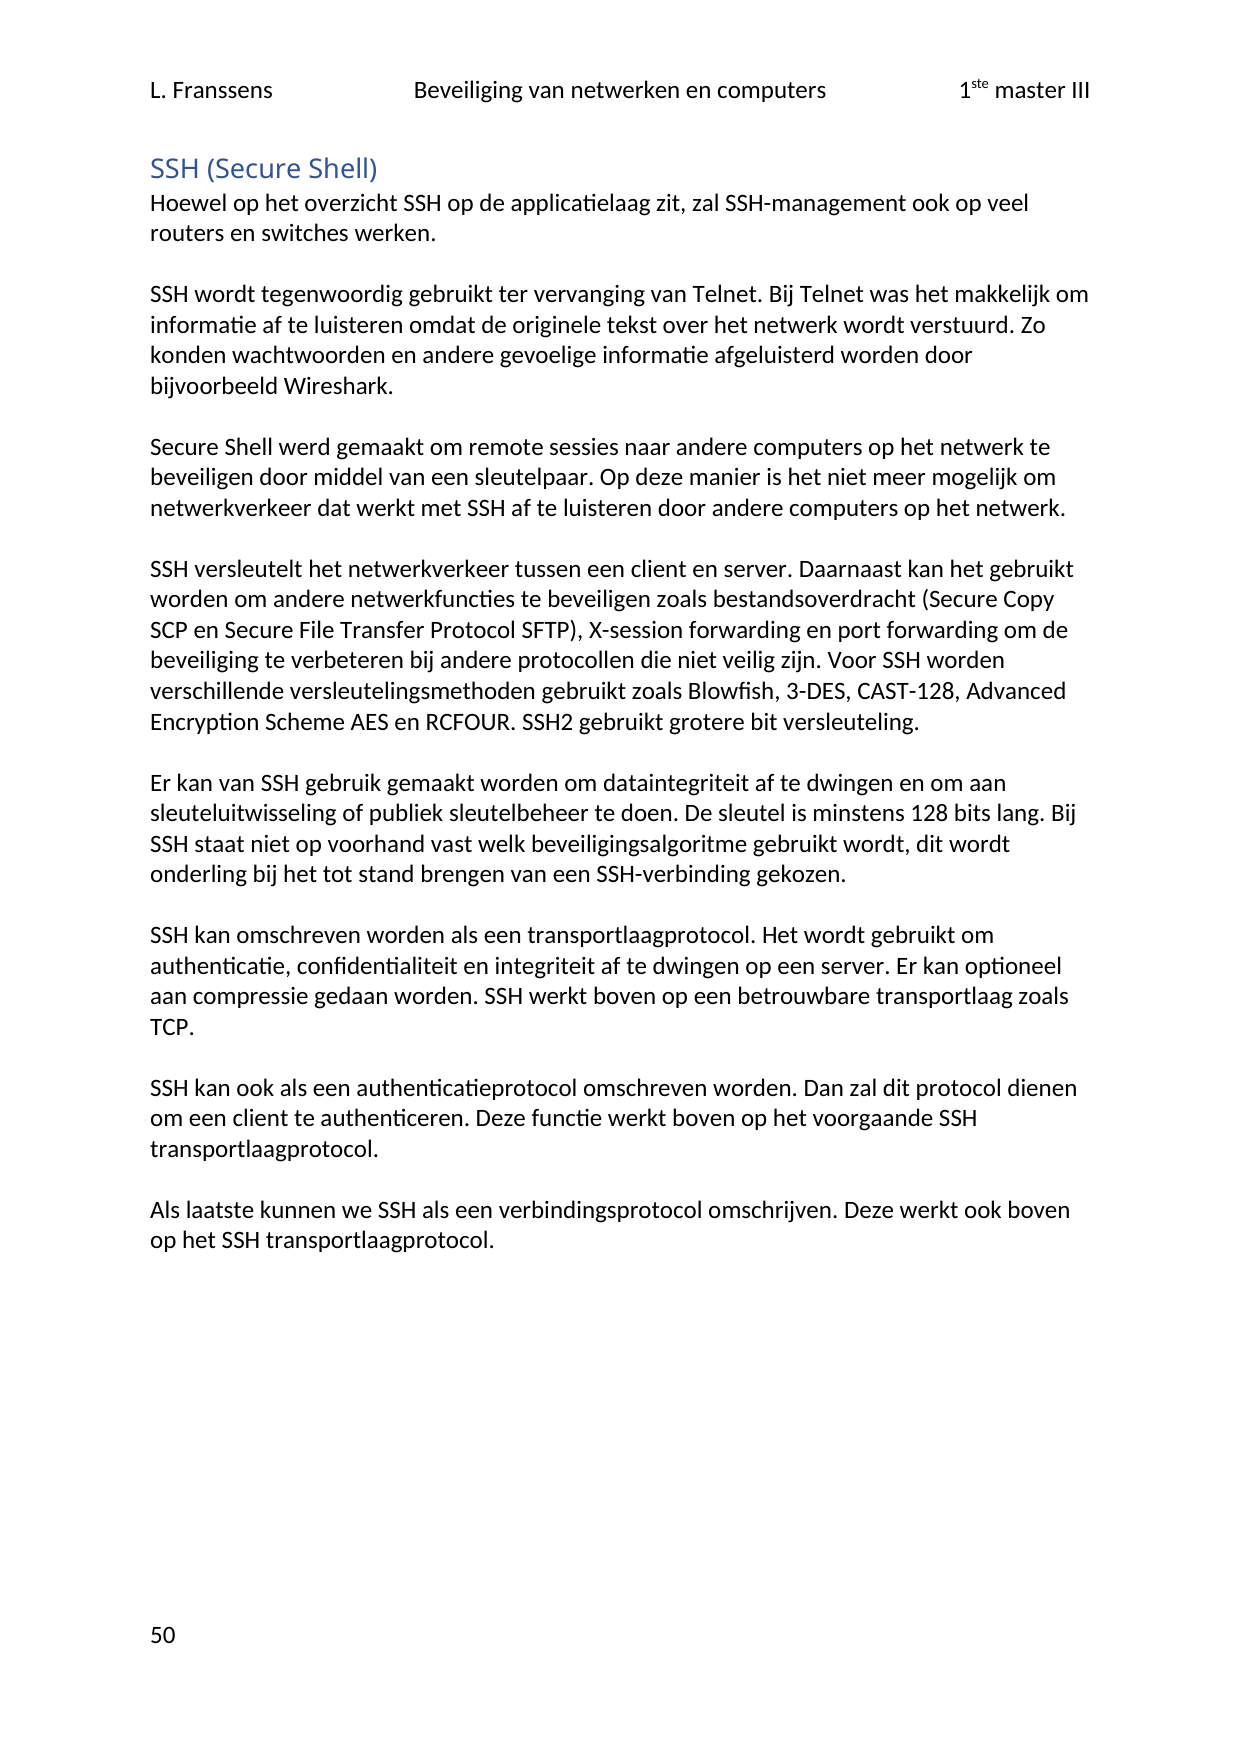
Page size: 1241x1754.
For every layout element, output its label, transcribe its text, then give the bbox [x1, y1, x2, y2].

text SSH wordt tegenwoordig gebruikt ter vervanging van Telnet. Bij Telnet was het makkelijk om informatie af te luisteren omdat de originele tekst over het netwerk wordt verstuurd. Zo konden wachtwoorden en andere gevoelige informatie afgeluisterd worden door bijvoorbeeld Wireshark. [150, 278, 1090, 401]
text Hoewel op het overzicht SSH op de applicatielaag zit, zal SSH-management ook op veel routers en switches werken. [150, 187, 1090, 248]
text Er kan van SSH gebruik gemaakt worden om dataintegriteit af te dwingen en om aan sleuteluitwisseling of publiek sleutelbeheer te doen. De sleutel is minstens 128 bits lang. Bij SSH staat niet op voorhand vast welk beveiligingsalgoritme gebruikt wordt, dit wordt onderling bij het tot stand brengen van een SSH-verbinding gekozen. [150, 767, 1090, 889]
text Als laatste kunnen we SSH als een verbindingsprotocol omschrijven. Deze werkt ook boven op het SSH transportlaagprotocol. [150, 1194, 1090, 1255]
text SSH kan omschreven worden als een transportlaagprotocol. Het wordt gebruikt om authenticatie, confidentialiteit en integriteit af te dwingen op een server. Er kan optioneel aan compressie gedaan worden. SSH werkt boven op een betrouwbare transportlaag zoals TCP. [150, 919, 1090, 1041]
subtitle SSH (Secure Shell) [150, 150, 1090, 187]
text Secure Shell werd gemaakt om remote sessies naar andere computers op het netwerk te beveiligen door middel van een sleutelpaar. Op deze manier is het niet meer mogelijk om netwerkverkeer dat werkt met SSH af te luisteren door andere computers op het netwerk. [150, 431, 1090, 523]
text SSH kan ook als een authenticatieprotocol omschreven worden. Dan zal dit protocol dienen om een client te authenticeren. Deze functie werkt boven op het voorgaande SSH transportlaagprotocol. [150, 1072, 1090, 1163]
text SSH versleutelt het netwerkverkeer tussen een client en server. Daarnaast kan het gebruikt worden om andere netwerkfuncties te beveiligen zoals bestandsoverdracht (Secure Copy SCP en Secure File Transfer Protocol SFTP), X-session forwarding en port forwarding om de beveiliging te verbeteren bij andere protocollen die niet veilig zijn. Voor SSH worden verschillende versleutelingsmethoden gebruikt zoals Blowfish, 3-DES, CAST-128, Advanced Encryption Scheme AES en RCFOUR. SSH2 gebruikt grotere bit versleuteling. [150, 553, 1090, 736]
